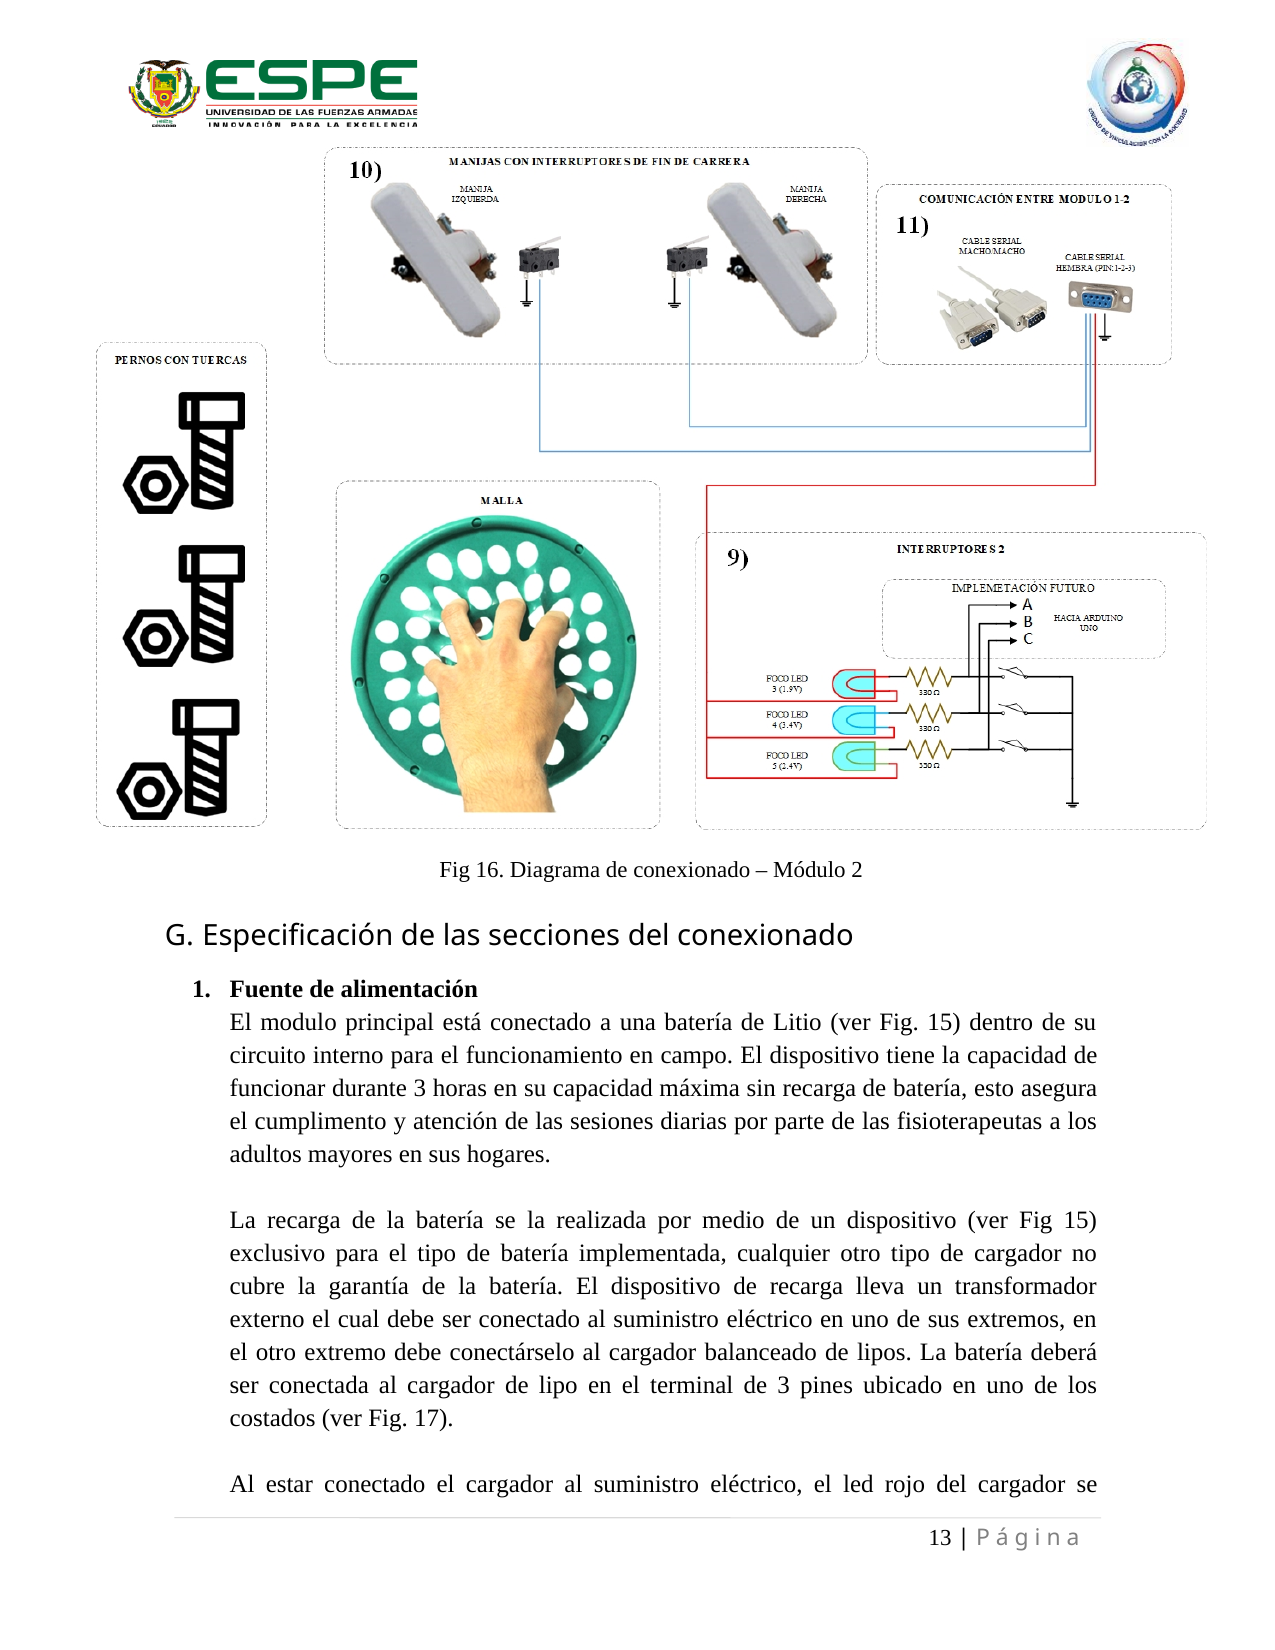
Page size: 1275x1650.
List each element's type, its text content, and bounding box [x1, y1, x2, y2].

picture [128, 60, 418, 127]
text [229, 1469, 1098, 1498]
text Fig 16. Diagrama de conexionado – Módulo 2 [52, 856, 1250, 882]
subtitle Especificación de las secciones del conexionado [164, 914, 1100, 954]
picture [95, 38, 1207, 830]
list Fuente de alimentación [192, 974, 1098, 1003]
text El modulo principal está conectado a una batería de Litio (ver Fig. 15) dentro de su circuito interno para el funcionamiento en campo. El dispositivo tiene la capacidad de funcionar durante 3 horas en su capacidad máxima sin recarga de batería, esto asegura el cumplimento y atención de las sesiones diarias por parte de las fisioterapeutas a los adultos mayores en sus hogares. [229, 1007, 1098, 1168]
text La recarga de la batería se la realizada por medio de un dispositivo (ver Fig 15) exclusivo para el tipo de batería implementada, cualquier otro tipo de cargador no cubre la garantía de la batería. El dispositivo de recarga lleva un transformador externo el cual debe ser conectado al suministro eléctrico en uno de sus extremos, en el otro extremo debe conectárselo al cargador balanceado de lipos. La batería deberá ser conectada al cargador de lipo en el terminal de 3 pines ubicado en uno de los costados (ver Fig. 17). [229, 1205, 1098, 1432]
